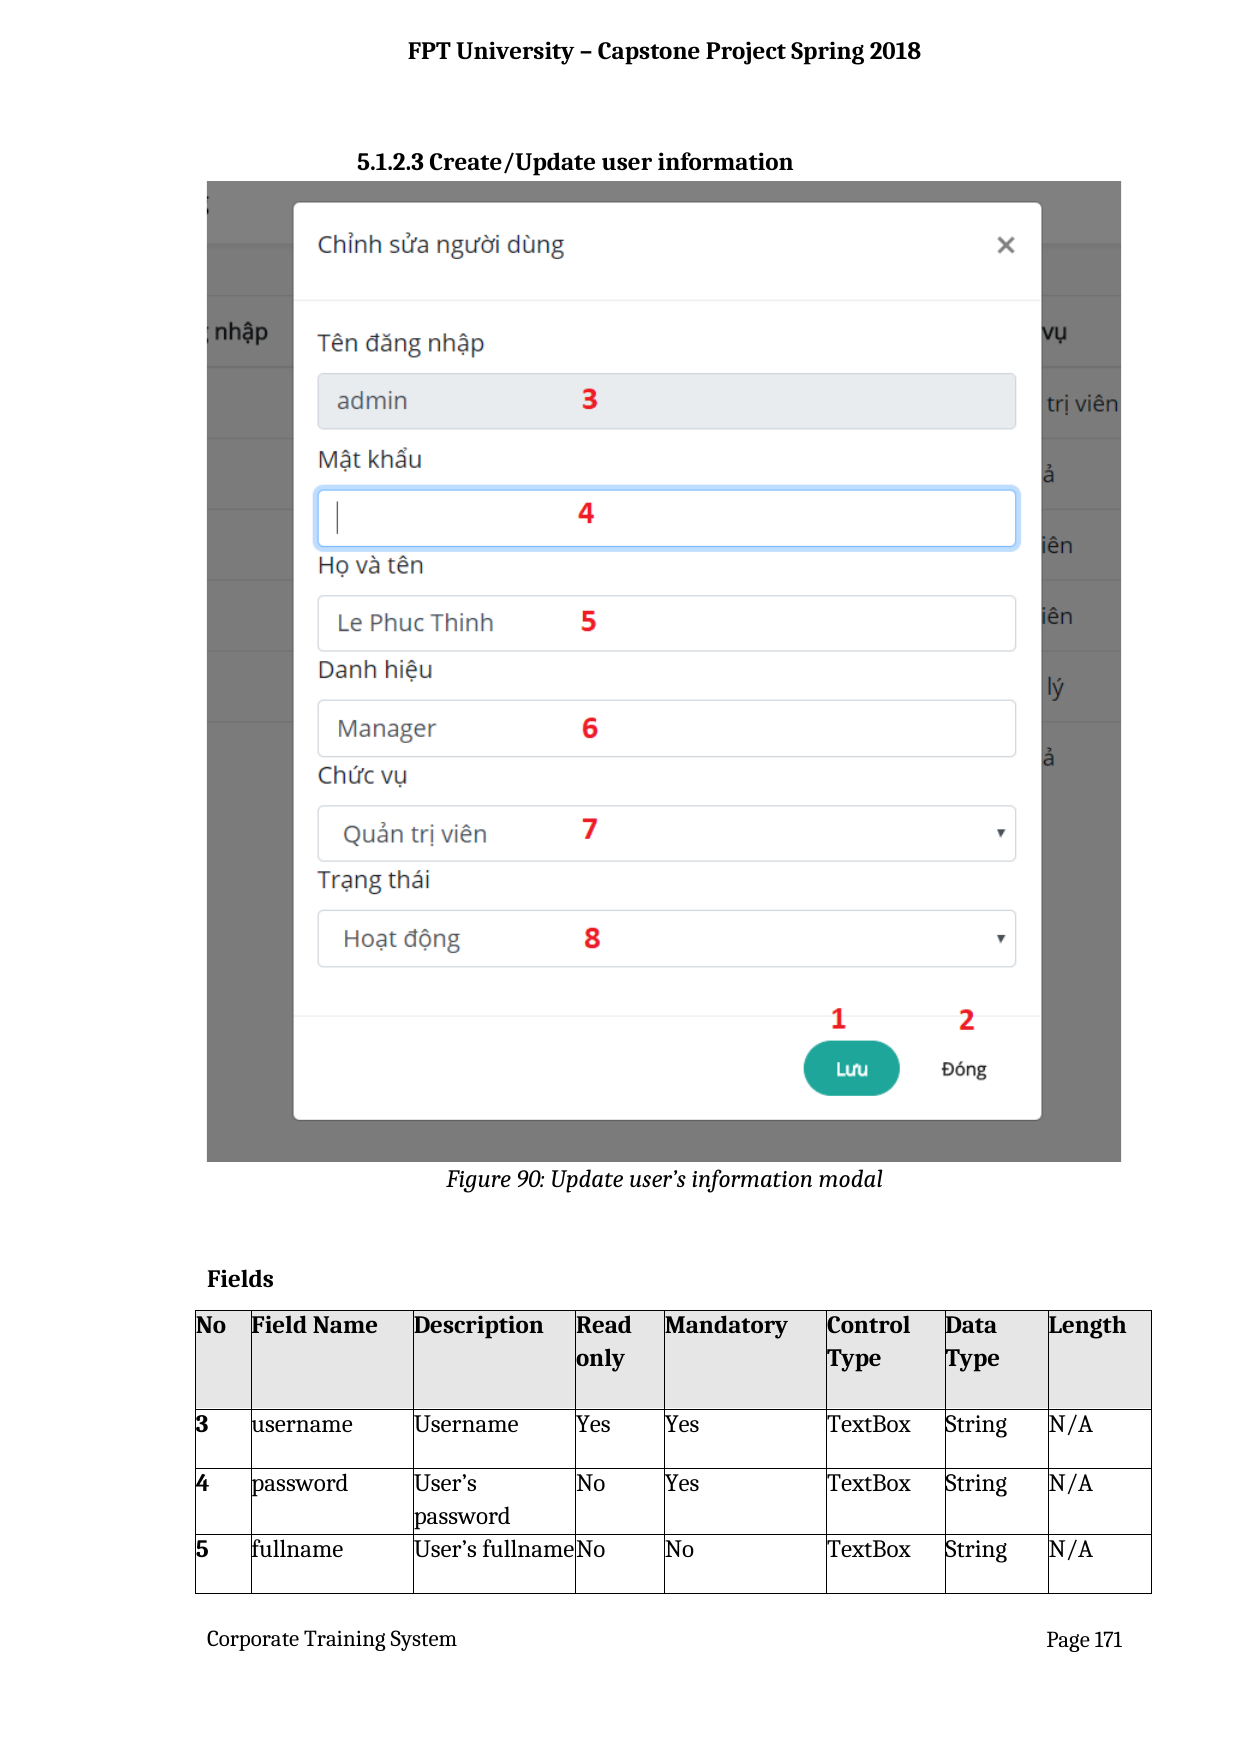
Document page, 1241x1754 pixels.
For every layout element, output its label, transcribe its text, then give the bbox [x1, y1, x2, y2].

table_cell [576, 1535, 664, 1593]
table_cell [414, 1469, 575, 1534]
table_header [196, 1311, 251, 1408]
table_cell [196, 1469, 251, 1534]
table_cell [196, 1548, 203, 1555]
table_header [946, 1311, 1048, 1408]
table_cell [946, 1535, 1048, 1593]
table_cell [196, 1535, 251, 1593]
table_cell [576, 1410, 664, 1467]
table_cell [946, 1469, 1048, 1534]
text Figure 90: Update user’s information modal [207, 1165, 1122, 1194]
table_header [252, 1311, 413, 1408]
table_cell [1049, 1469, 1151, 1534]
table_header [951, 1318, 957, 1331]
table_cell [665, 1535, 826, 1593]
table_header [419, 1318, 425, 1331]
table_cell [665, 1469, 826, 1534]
text Fields [207, 1265, 1122, 1293]
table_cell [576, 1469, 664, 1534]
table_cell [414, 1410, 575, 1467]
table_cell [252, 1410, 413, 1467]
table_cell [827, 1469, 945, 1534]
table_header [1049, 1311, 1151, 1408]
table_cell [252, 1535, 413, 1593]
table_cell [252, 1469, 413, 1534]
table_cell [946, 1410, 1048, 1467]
picture [206, 181, 1122, 1162]
subtitle 5.1.2.3 Create/Update user information [357, 148, 1124, 176]
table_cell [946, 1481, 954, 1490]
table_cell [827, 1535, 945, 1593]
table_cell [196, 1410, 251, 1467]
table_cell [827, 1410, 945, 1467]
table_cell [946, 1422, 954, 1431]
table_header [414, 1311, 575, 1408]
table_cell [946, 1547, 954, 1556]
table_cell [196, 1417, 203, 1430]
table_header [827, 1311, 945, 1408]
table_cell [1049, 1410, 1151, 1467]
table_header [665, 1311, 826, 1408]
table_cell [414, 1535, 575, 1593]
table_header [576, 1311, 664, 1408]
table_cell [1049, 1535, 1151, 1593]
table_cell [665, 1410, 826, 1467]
